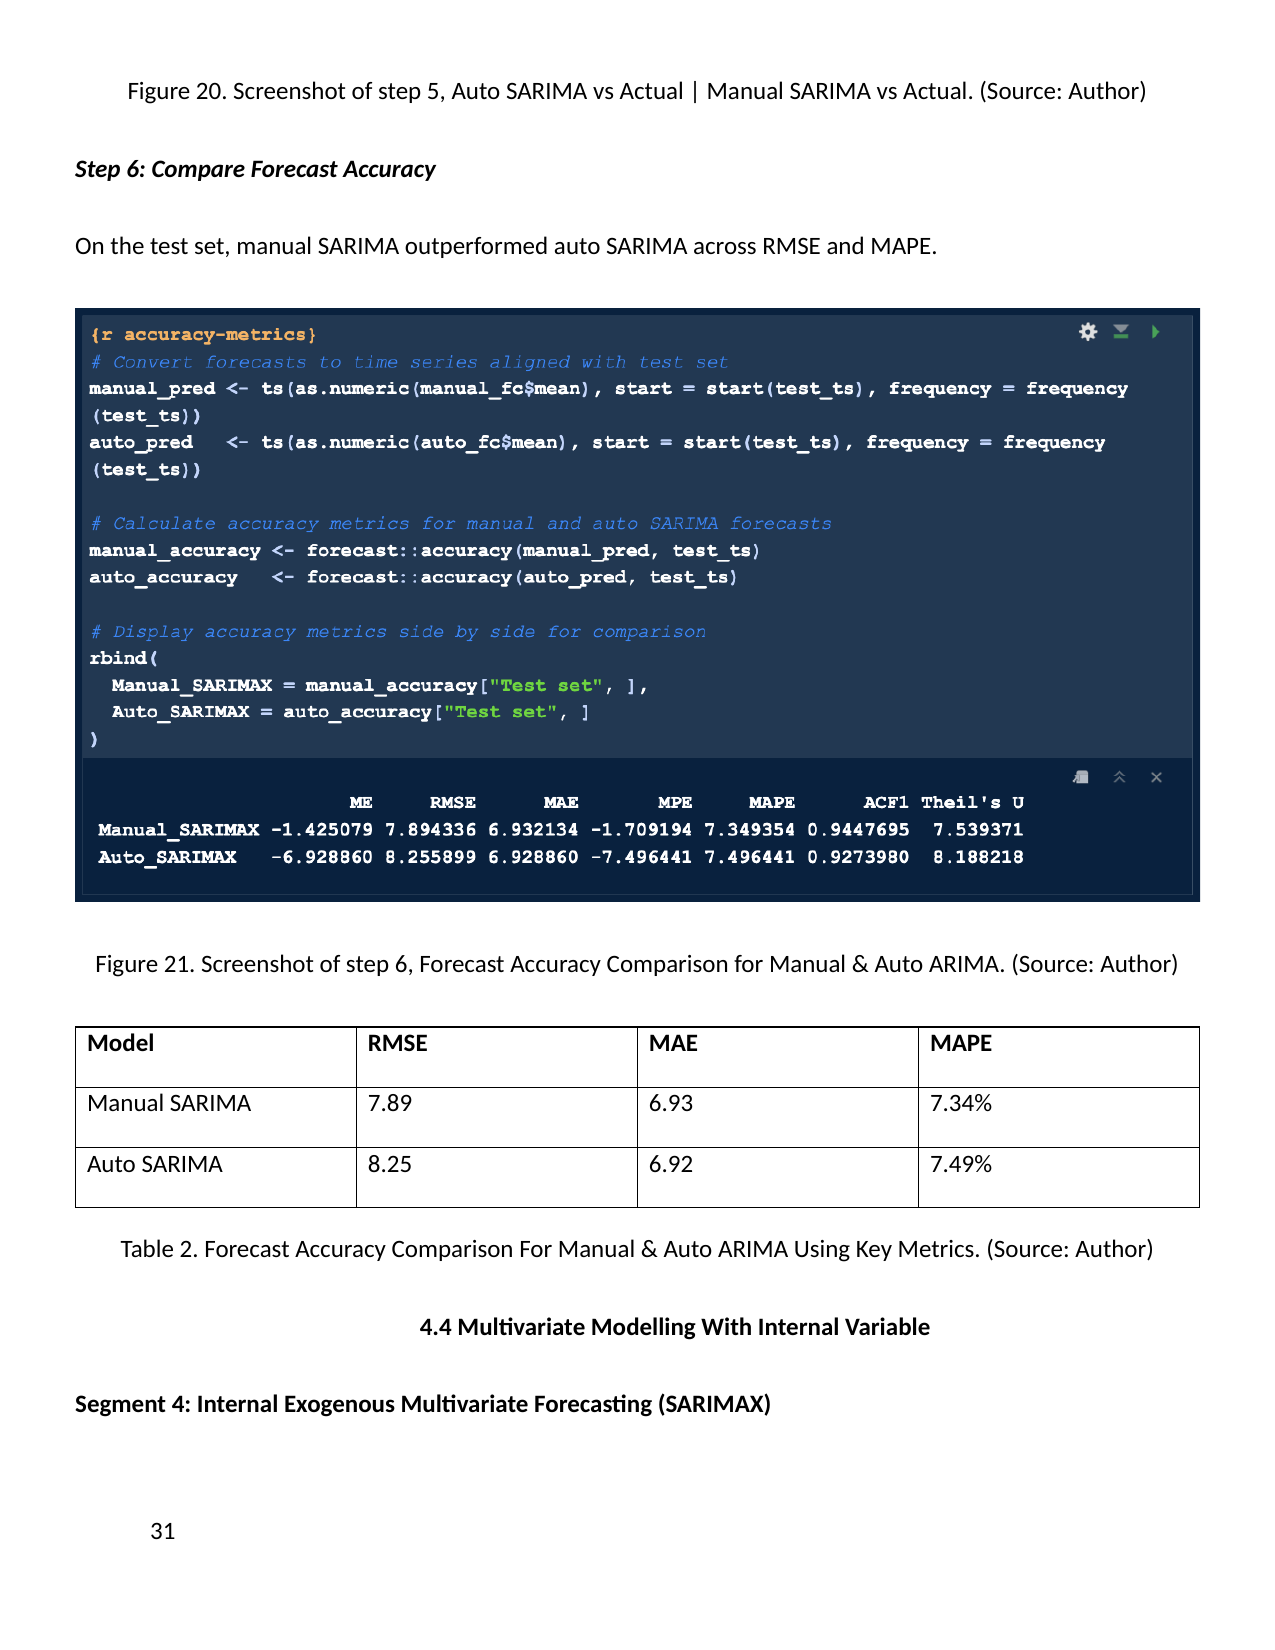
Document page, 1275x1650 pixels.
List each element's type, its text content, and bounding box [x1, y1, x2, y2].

table_cell 7.34% [919, 1088, 1199, 1147]
table_header MAE [638, 1028, 918, 1087]
table_cell 6.92 [638, 1148, 918, 1207]
table_cell 7.89 [357, 1088, 637, 1147]
table_cell 8.25 [357, 1148, 637, 1207]
table_cell Auto SARIMA [76, 1148, 356, 1207]
text Segment 4: Internal Exogenous Multivariate Forecasting (SARIMAX) [75, 1388, 1200, 1419]
table_cell Manual SARIMA [76, 1088, 356, 1147]
table_header MAPE [919, 1028, 1199, 1087]
picture [75, 308, 1200, 902]
table_cell 6.93 [638, 1088, 918, 1147]
table_cell 7.49% [919, 1148, 1199, 1207]
text Figure 21. Screenshot of step 6, Forecast Accuracy Comparison for Manual & Auto ARIMA. (Source: Author) [75, 949, 1200, 979]
text Table 2. Forecast Accuracy Comparison For Manual & Auto ARIMA Using Key Metrics. (Source: Author) [75, 1233, 1200, 1263]
table_header RMSE [357, 1028, 637, 1087]
table_header Model [76, 1028, 356, 1087]
subtitle 4.4 Multivariate Modelling With Internal Variable [150, 1311, 1200, 1341]
text On the test set, manual SARIMA outperformed auto SARIMA across RMSE and MAPE. [75, 230, 1200, 261]
text Step 6: Compare Forecast Accuracy [75, 153, 1200, 183]
text Figure 20. Screenshot of step 5, Auto SARIMA vs Actual | Manual SARIMA vs Actual. (Source: Author) [75, 75, 1200, 106]
